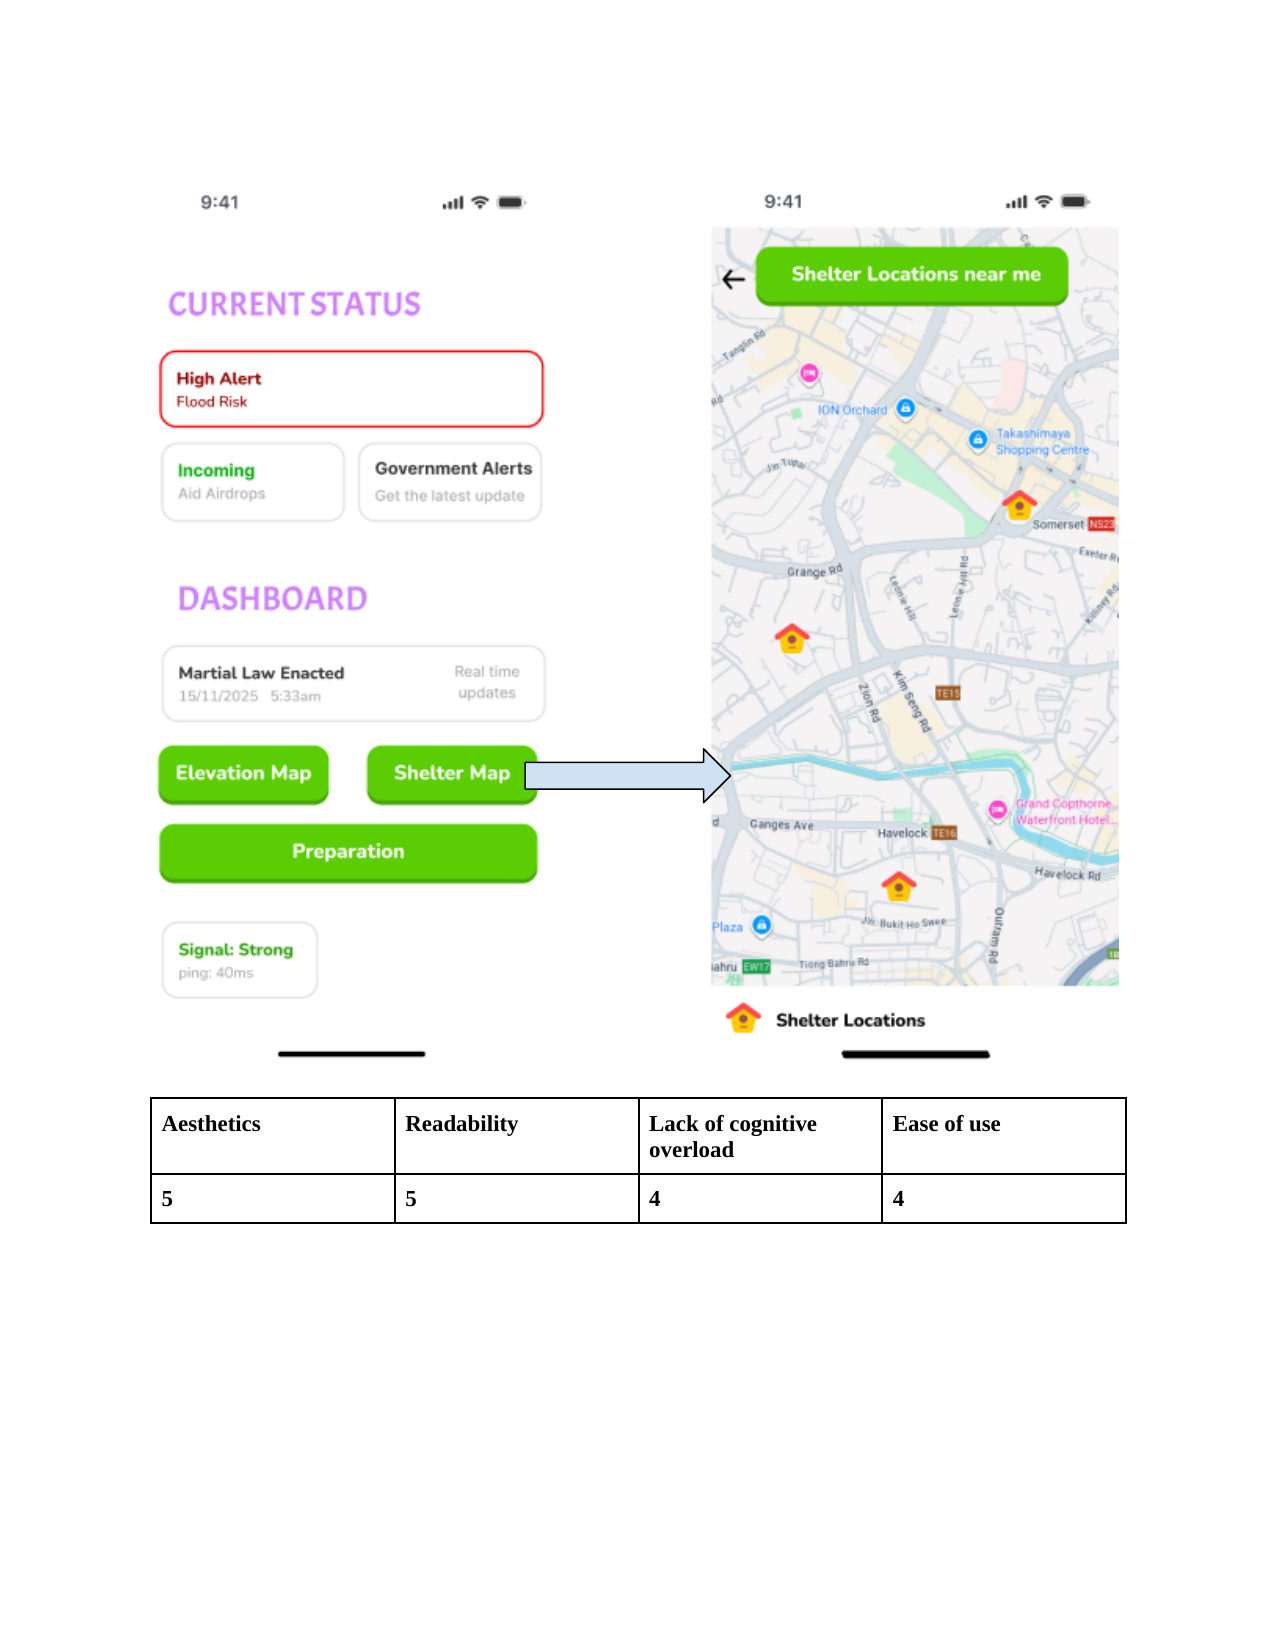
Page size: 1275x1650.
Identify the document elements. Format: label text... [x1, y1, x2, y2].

table_cell 4 [883, 1175, 1125, 1222]
table_header Ease of use [883, 1099, 1125, 1173]
table_cell 5 [152, 1175, 394, 1222]
table_header Aesthetics [152, 1099, 394, 1173]
table_header Lack of cognitive overload [640, 1099, 881, 1173]
picture [710, 180, 1119, 1063]
table_cell 4 [640, 1175, 881, 1222]
table_header Readability [396, 1099, 638, 1173]
picture [150, 180, 556, 1063]
table_cell 5 [396, 1175, 638, 1222]
